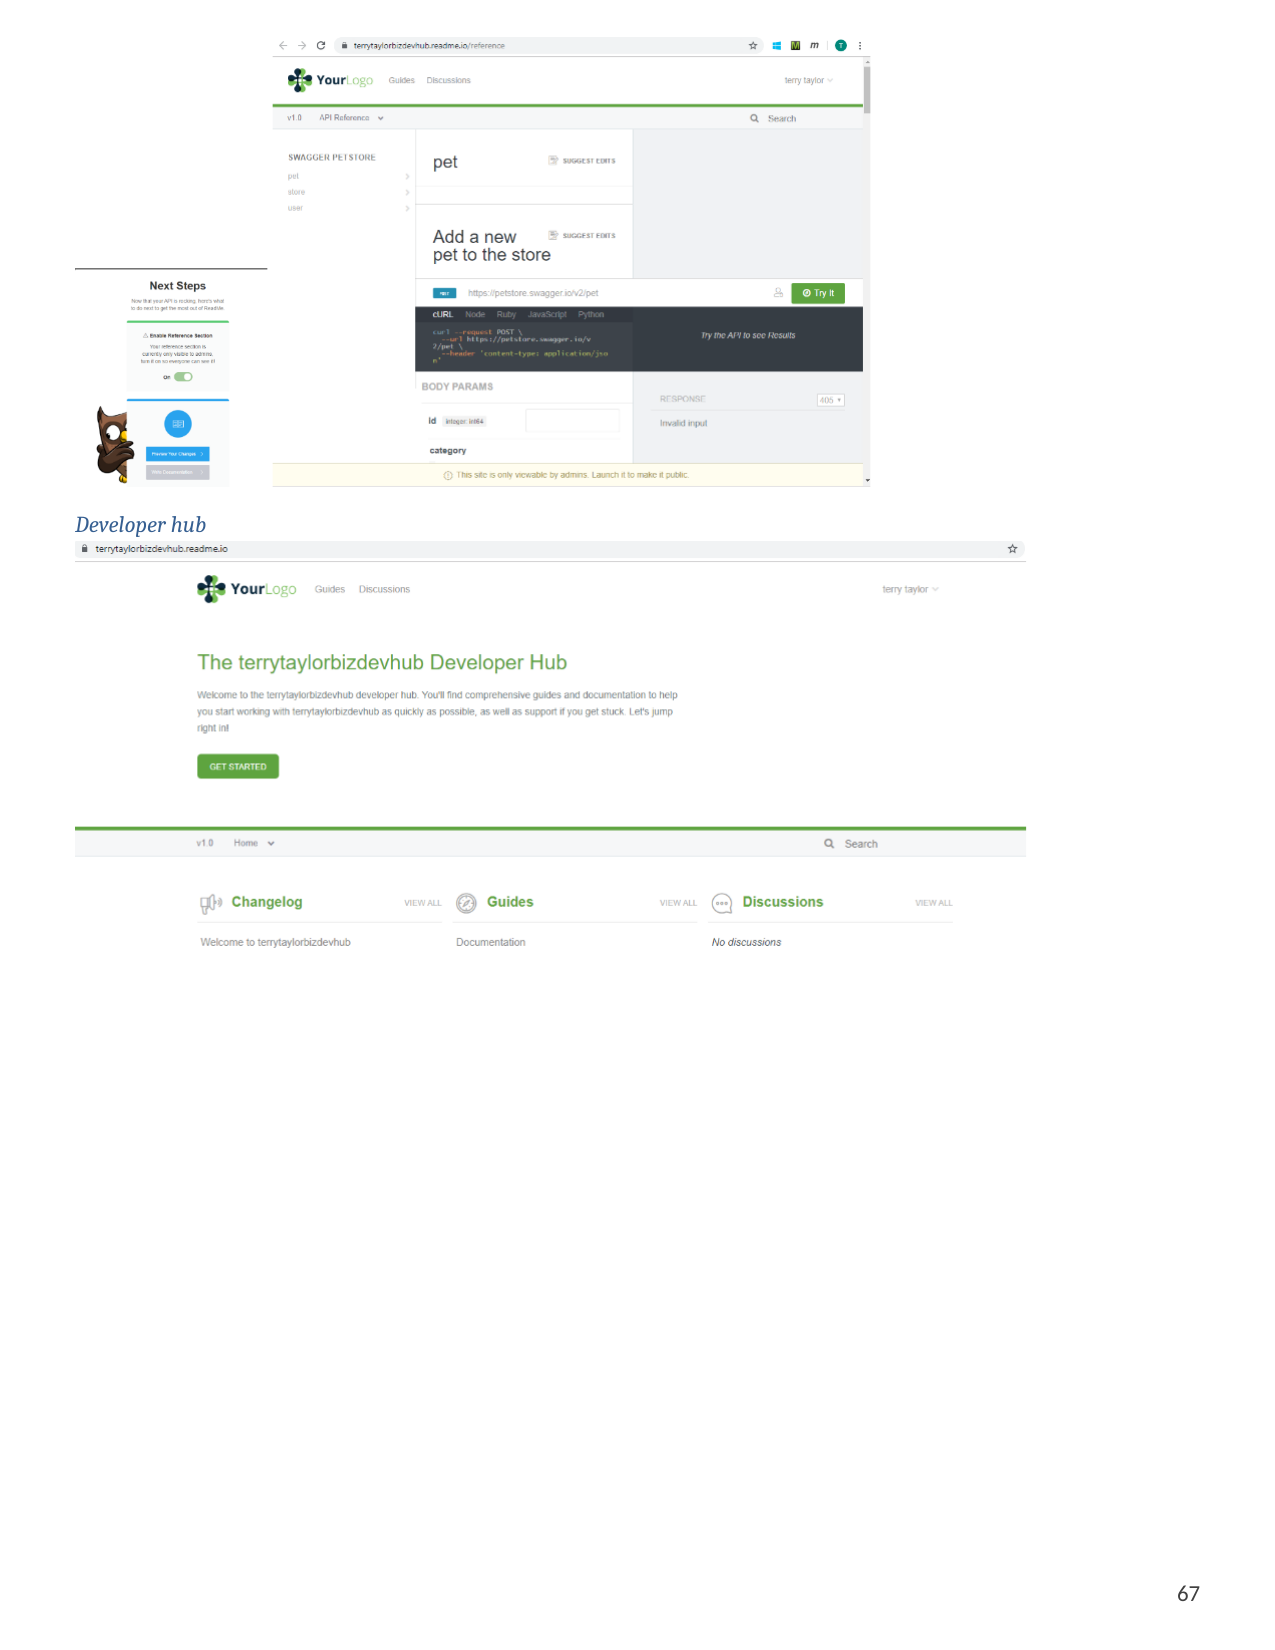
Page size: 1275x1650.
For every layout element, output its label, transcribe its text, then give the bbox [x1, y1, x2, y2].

picture [75, 268, 268, 487]
picture [272, 37, 871, 487]
picture [75, 541, 1027, 978]
subtitle Developer hub [75, 511, 1200, 538]
